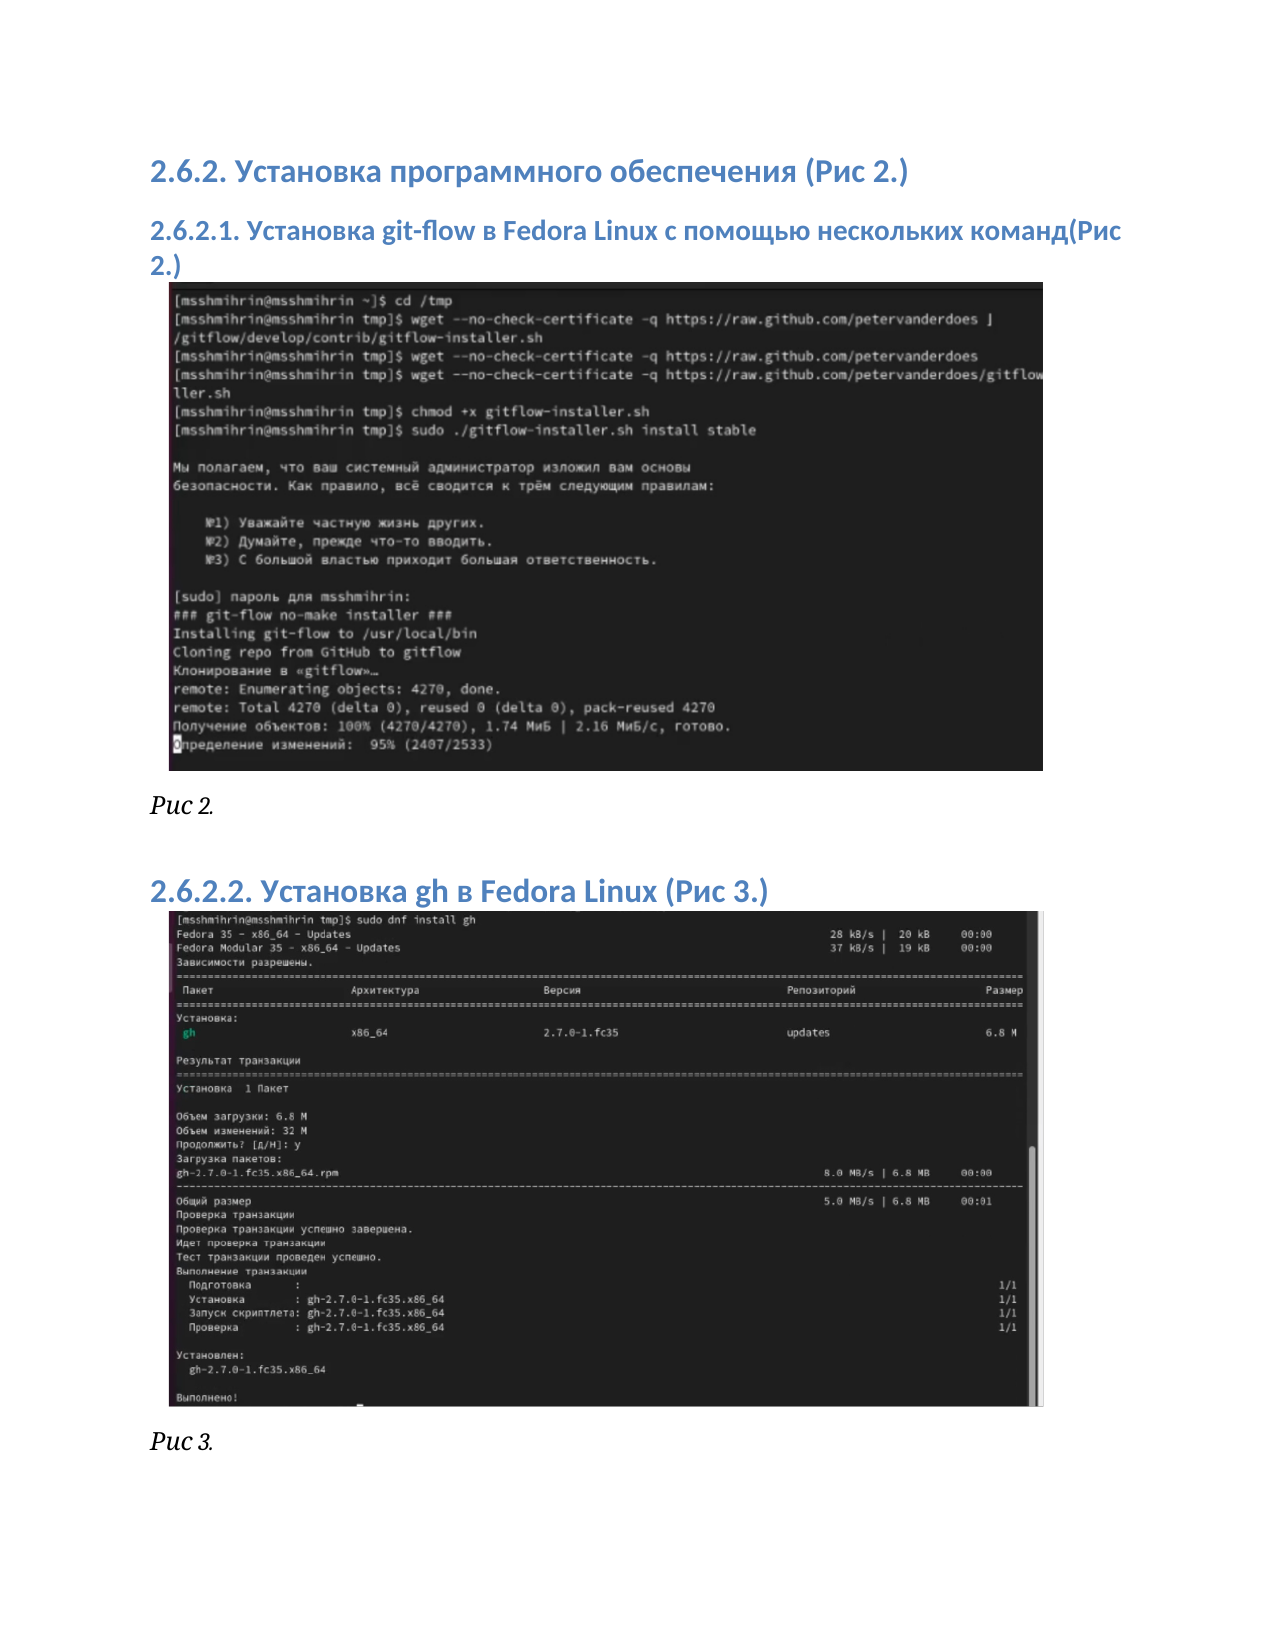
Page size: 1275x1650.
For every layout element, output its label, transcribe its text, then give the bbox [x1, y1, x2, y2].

picture [168, 911, 1044, 1407]
text Рис 2. [150, 792, 1125, 820]
subtitle 2.6.2.2. Установка gh в Fedora Linux (Рис 3.) [150, 870, 1125, 911]
subtitle 2.6.2.1. Установка git-flow в Fedora Linux с помощью нескольких команд(Рис 2.) [150, 212, 1125, 283]
text Рис 3. [150, 1427, 1125, 1456]
subtitle 2.6.2. Установка программного обеспечения (Рис 2.) [150, 150, 1125, 191]
picture [168, 282, 1044, 771]
